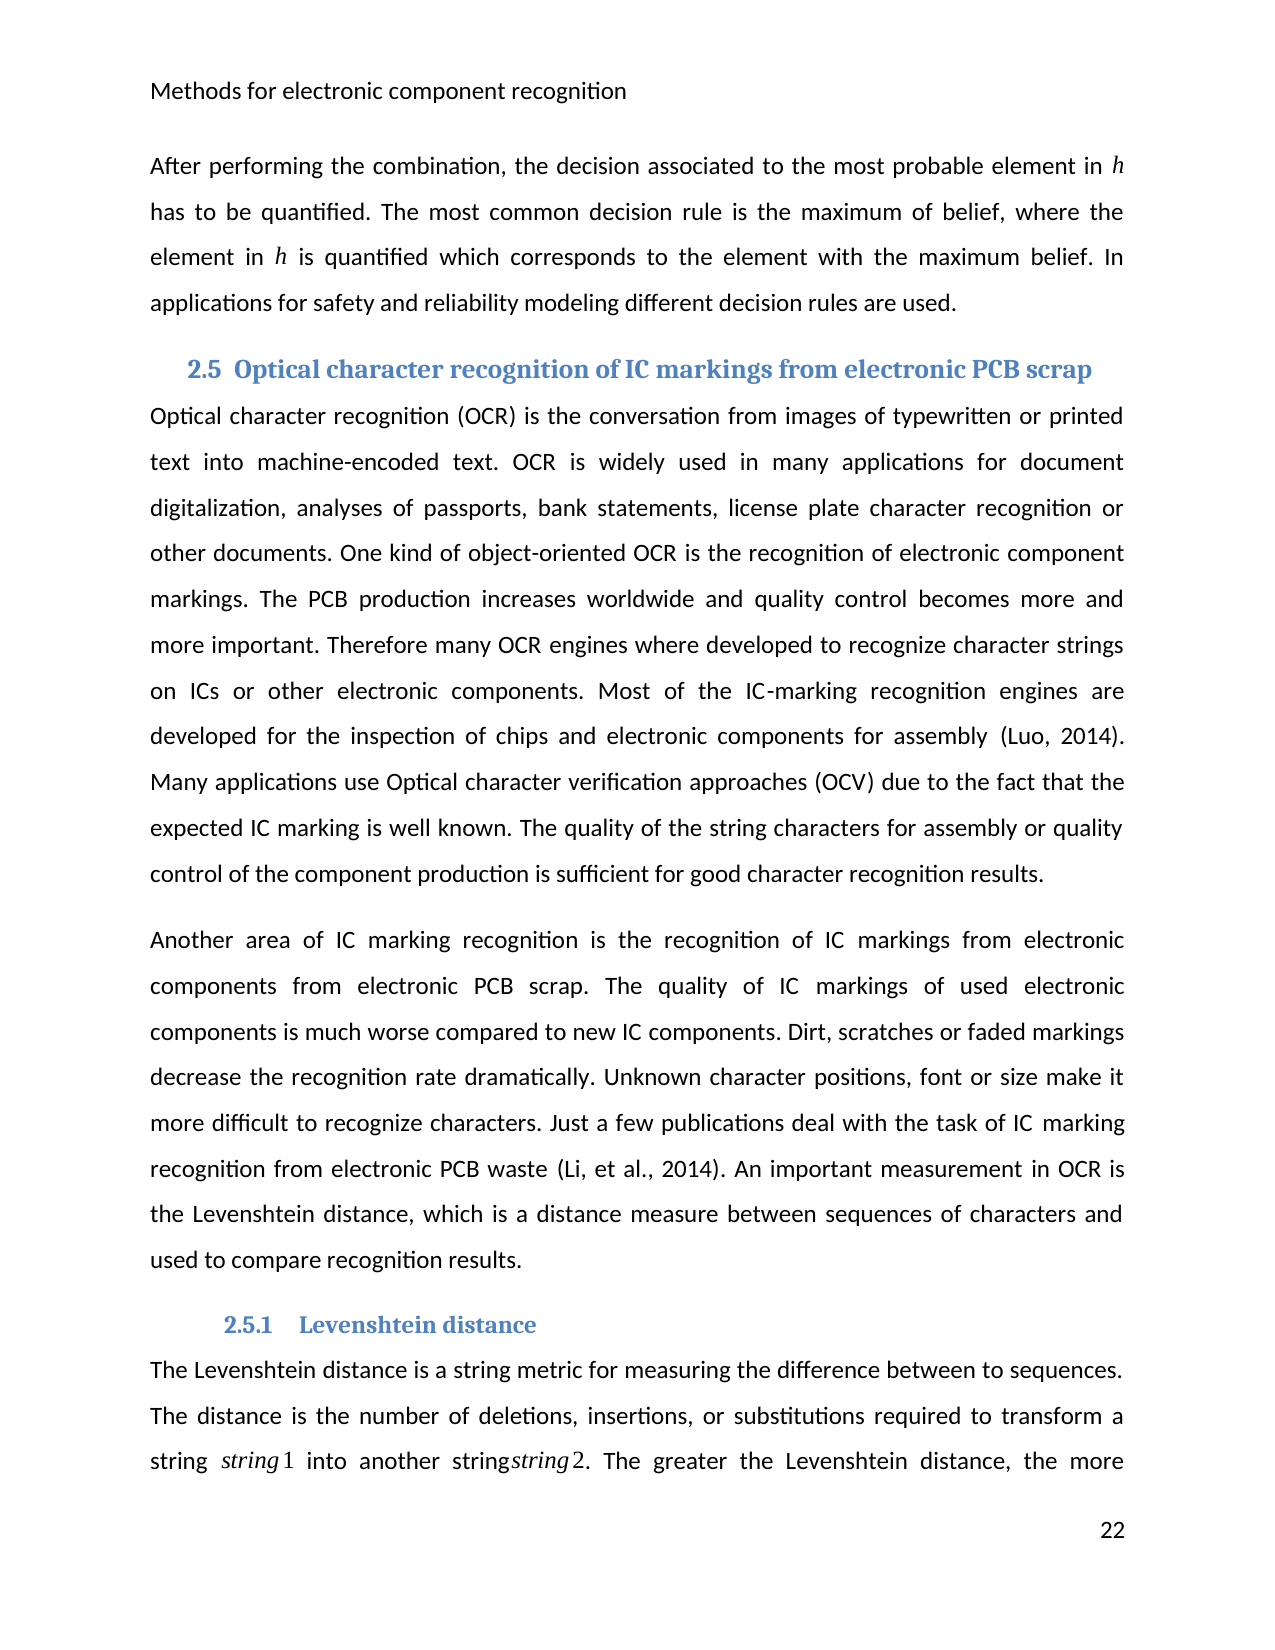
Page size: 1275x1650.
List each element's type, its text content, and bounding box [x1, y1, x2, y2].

subtitle Optical character recognition of IC markings from electronic PCB scrap [187, 354, 1125, 385]
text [150, 1354, 1125, 1476]
text After performing the combination, the decision associated to the most probable element in has to be quantified. The most common decision rule is the maximum of belief, where the element in is quantified which corresponds to the element with the maximum belief. In applications for safety and reliability modeling different decision rules are used. [150, 150, 1125, 318]
text Optical character recognition (OCR) is the conversation from images of typewritten or printed text into machine-encoded text. OCR is widely used in many applications for document digitalization, analyses of passports, bank statements, license plate character recognition or other documents. One kind of object-oriented OCR is the recognition of electronic component markings. The PCB production increases worldwide and quality control becomes more and more important. Therefore many OCR engines where developed to recognize character strings on ICs or other electronic components. Most of the IC-marking recognition engines are developed for the inspection of chips and electronic components for assembly . Many applications use Optical character verification approaches (OCV) due to the fact that the expected IC marking is well known. The quality of the string characters for assembly or quality control of the component production is sufficient for good character recognition results. [150, 400, 1125, 888]
subtitle Levenshtein distance [224, 1311, 1125, 1340]
text Another area of IC marking recognition is the recognition of IC markings from electronic components from electronic PCB scrap. The quality of IC markings of used electronic components is much worse compared to new IC components. Dirt, scratches or faded markings decrease the recognition rate dramatically. Unknown character positions, font or size make it more difficult to recognize characters. Just a few publications deal with the task of IC marking recognition from electronic PCB waste . An important measurement in OCR is the Levenshtein distance, which is a distance measure between sequences of characters and used to compare recognition results. [150, 924, 1125, 1275]
